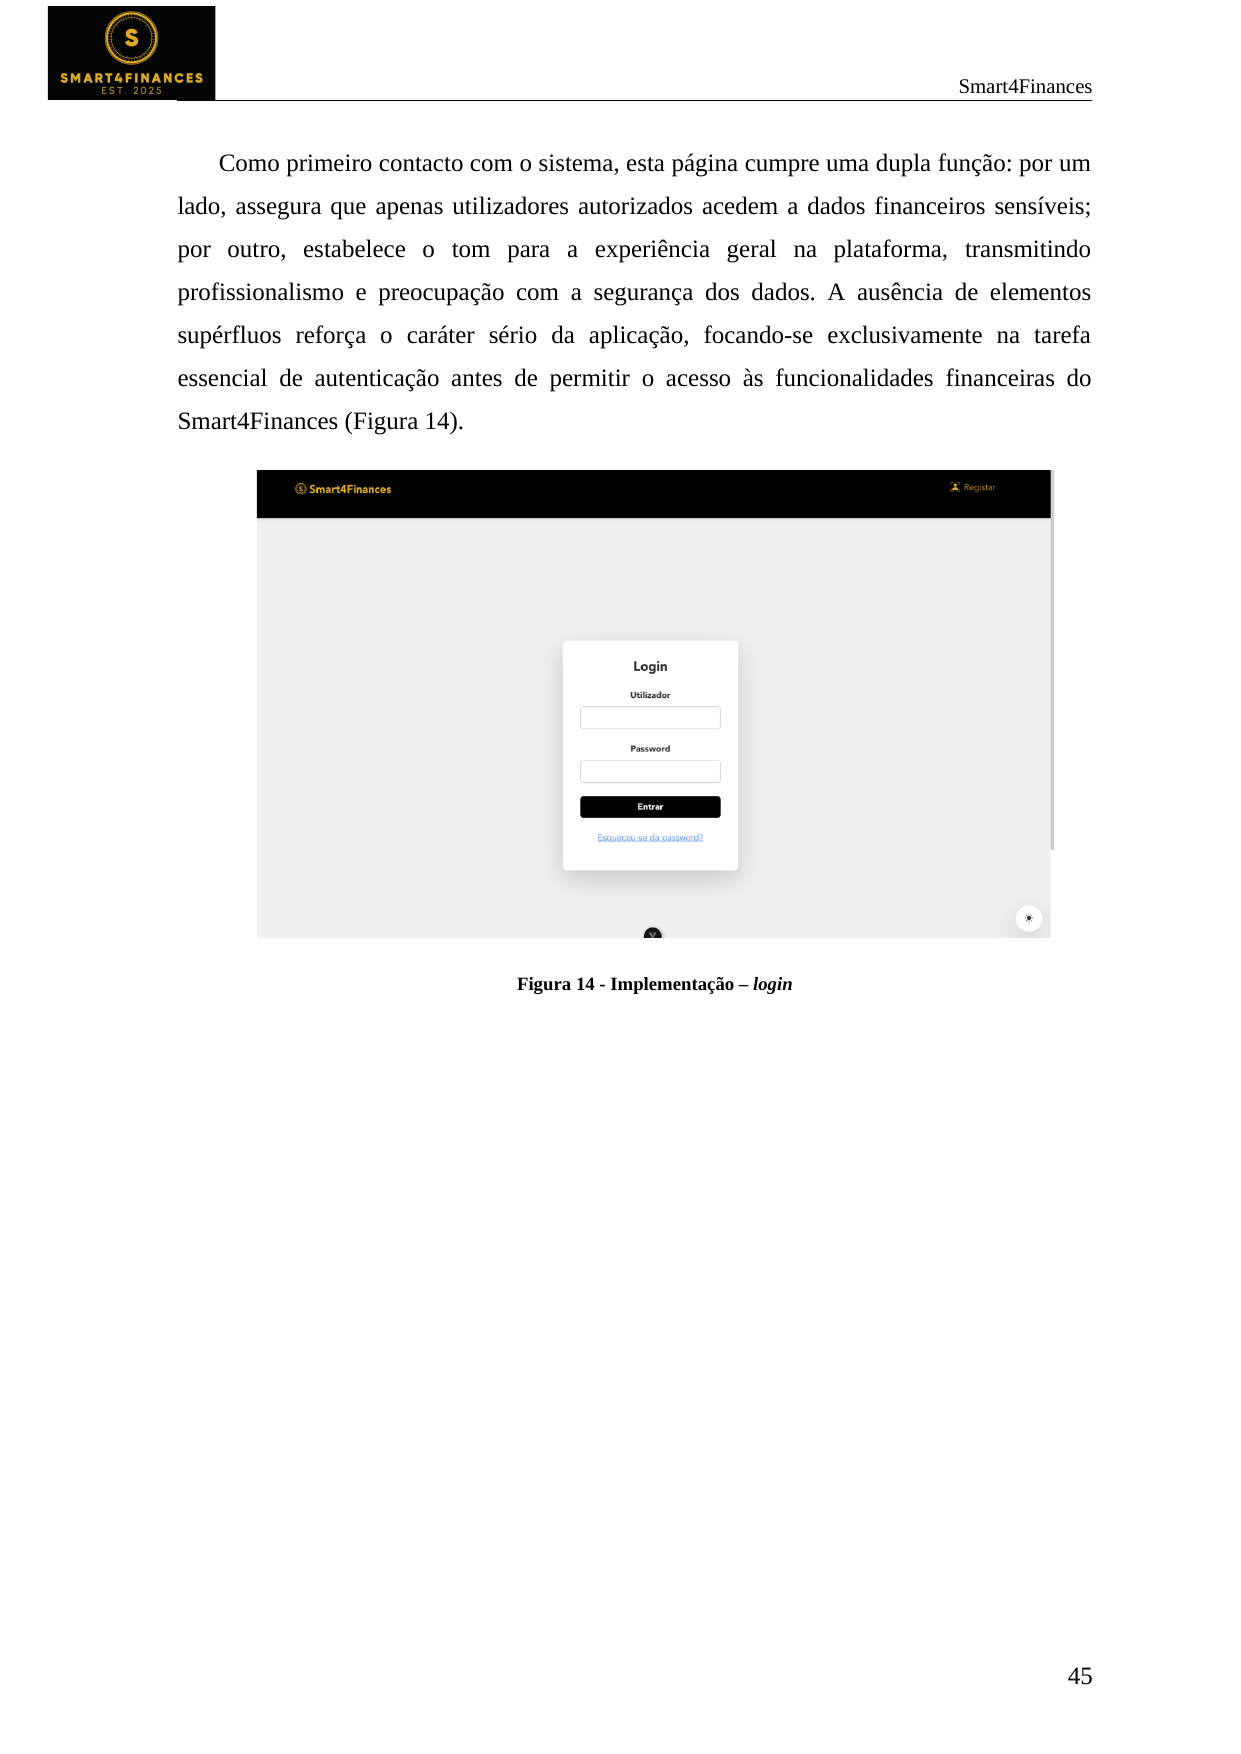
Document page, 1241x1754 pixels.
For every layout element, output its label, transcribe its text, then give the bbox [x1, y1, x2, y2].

text Figura 14 - Implementação – login [177, 973, 1092, 994]
picture [47, 6, 216, 100]
text Como primeiro contacto com o sistema, esta página cumpre uma dupla função: por um lado, assegura que apenas utilizadores autorizados acedem a dados financeiros sensíveis; por outro, estabelece o tom para a experiência geral na plataforma, transmitindo profissionalismo e preocupação com a segurança dos dados. A ausência de elementos supérfluos reforça o caráter sério da aplicação, focando-se exclusivamente na tarefa essencial de autenticação antes de permitir o acesso às funcionalidades financeiras do Smart4Finances (Figura 14). [177, 148, 1092, 435]
picture [256, 470, 1055, 938]
